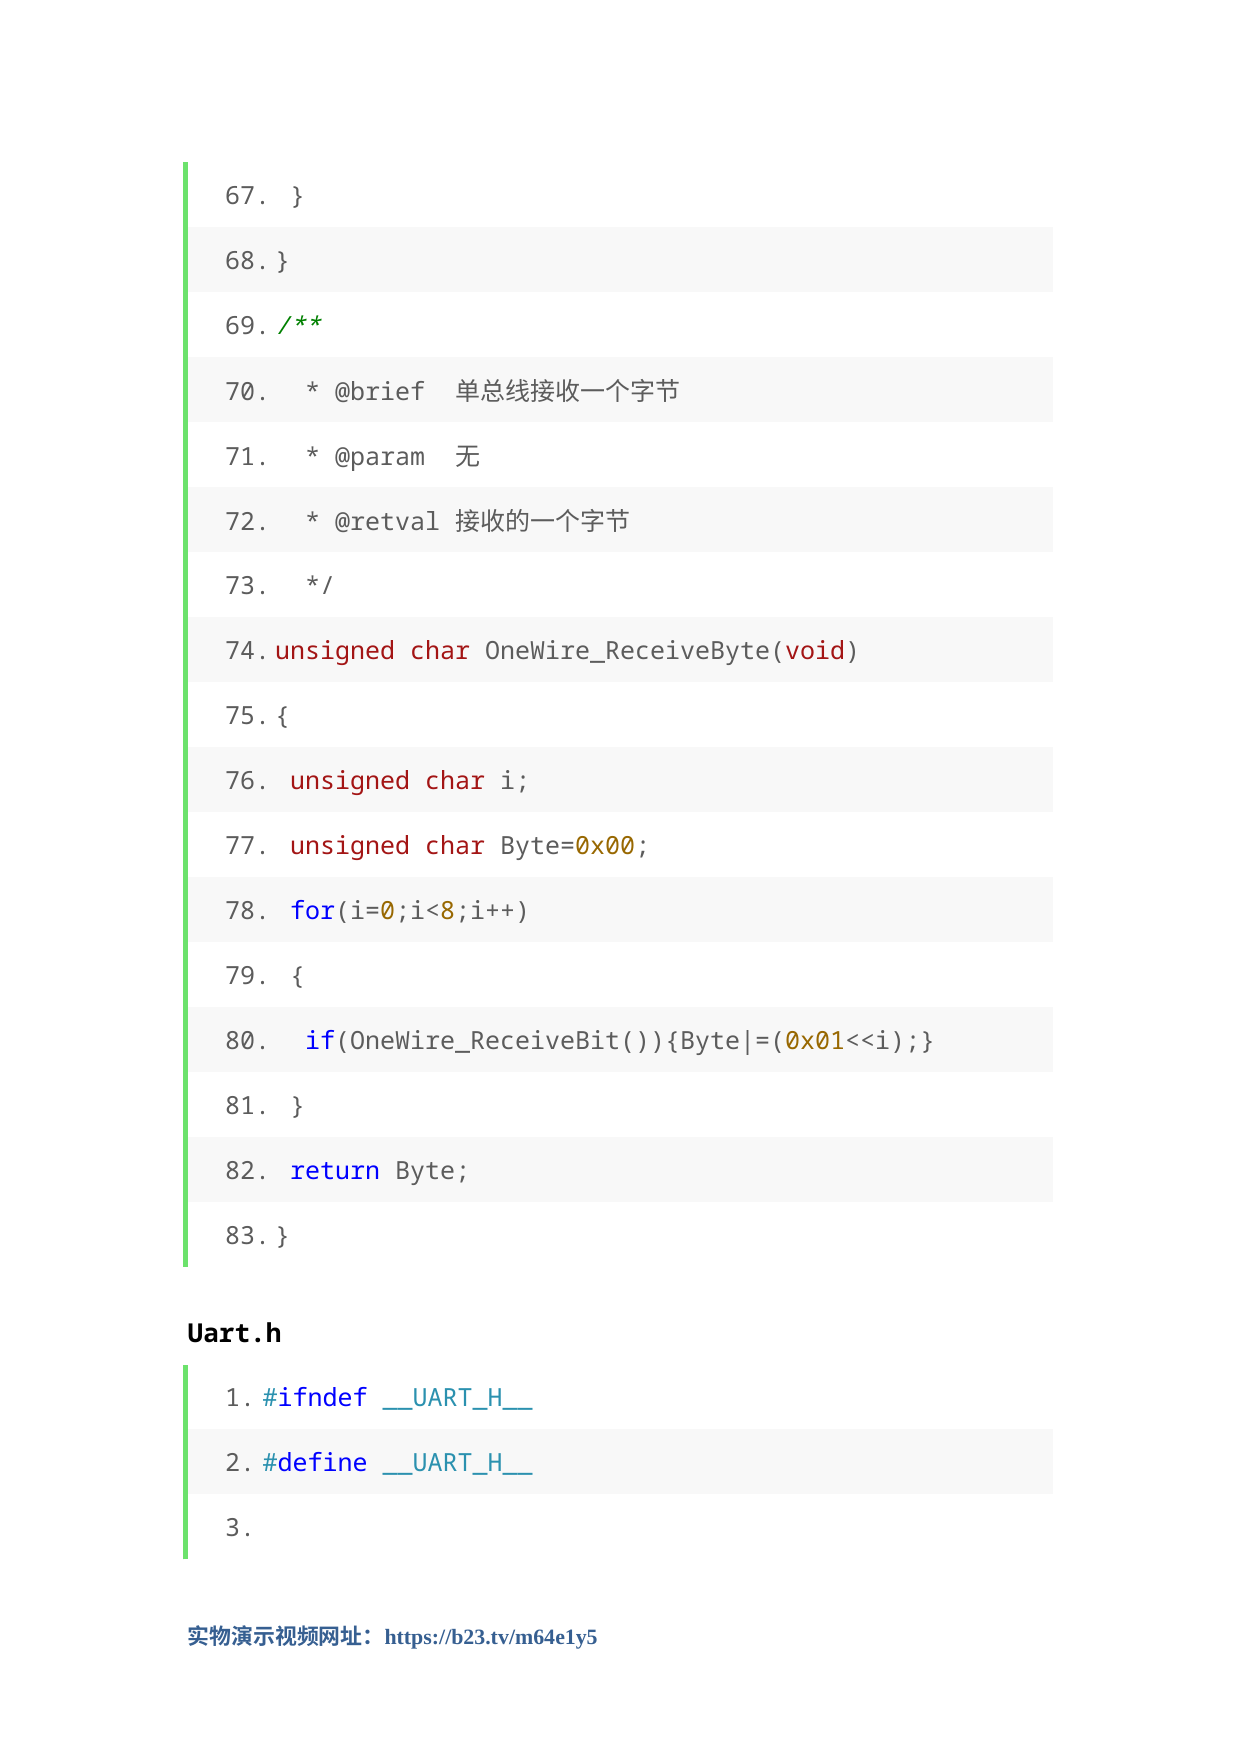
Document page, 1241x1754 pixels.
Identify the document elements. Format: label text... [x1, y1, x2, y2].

list #ifndef __UART_H__ [187, 1364, 1053, 1429]
list { [188, 682, 1053, 747]
list } [188, 227, 1053, 292]
list for(i=0;i<8;i++) [188, 877, 1053, 942]
list unsigned char Byte=0x00; [188, 812, 1053, 877]
list /** [188, 292, 1053, 357]
list return Byte; [188, 1137, 1053, 1202]
list * @retval 接收的一个字节 [188, 487, 1053, 552]
list unsigned char i; [188, 747, 1053, 812]
list #define __UART_H__ [188, 1429, 1053, 1494]
list { [188, 942, 1053, 1007]
list * @brief 单总线接收一个字节 [188, 357, 1053, 422]
list if(OneWire_ReceiveBit()){Byte|=(0x01<<i);} [188, 1007, 1053, 1072]
list } [188, 1072, 1053, 1137]
list } [188, 1202, 1053, 1267]
list */ [188, 552, 1053, 617]
list * @param 无 [188, 422, 1053, 487]
text Uart.h [187, 1299, 1053, 1364]
list unsigned char OneWire_ReceiveByte(void) [188, 617, 1053, 682]
list } [188, 162, 1053, 227]
